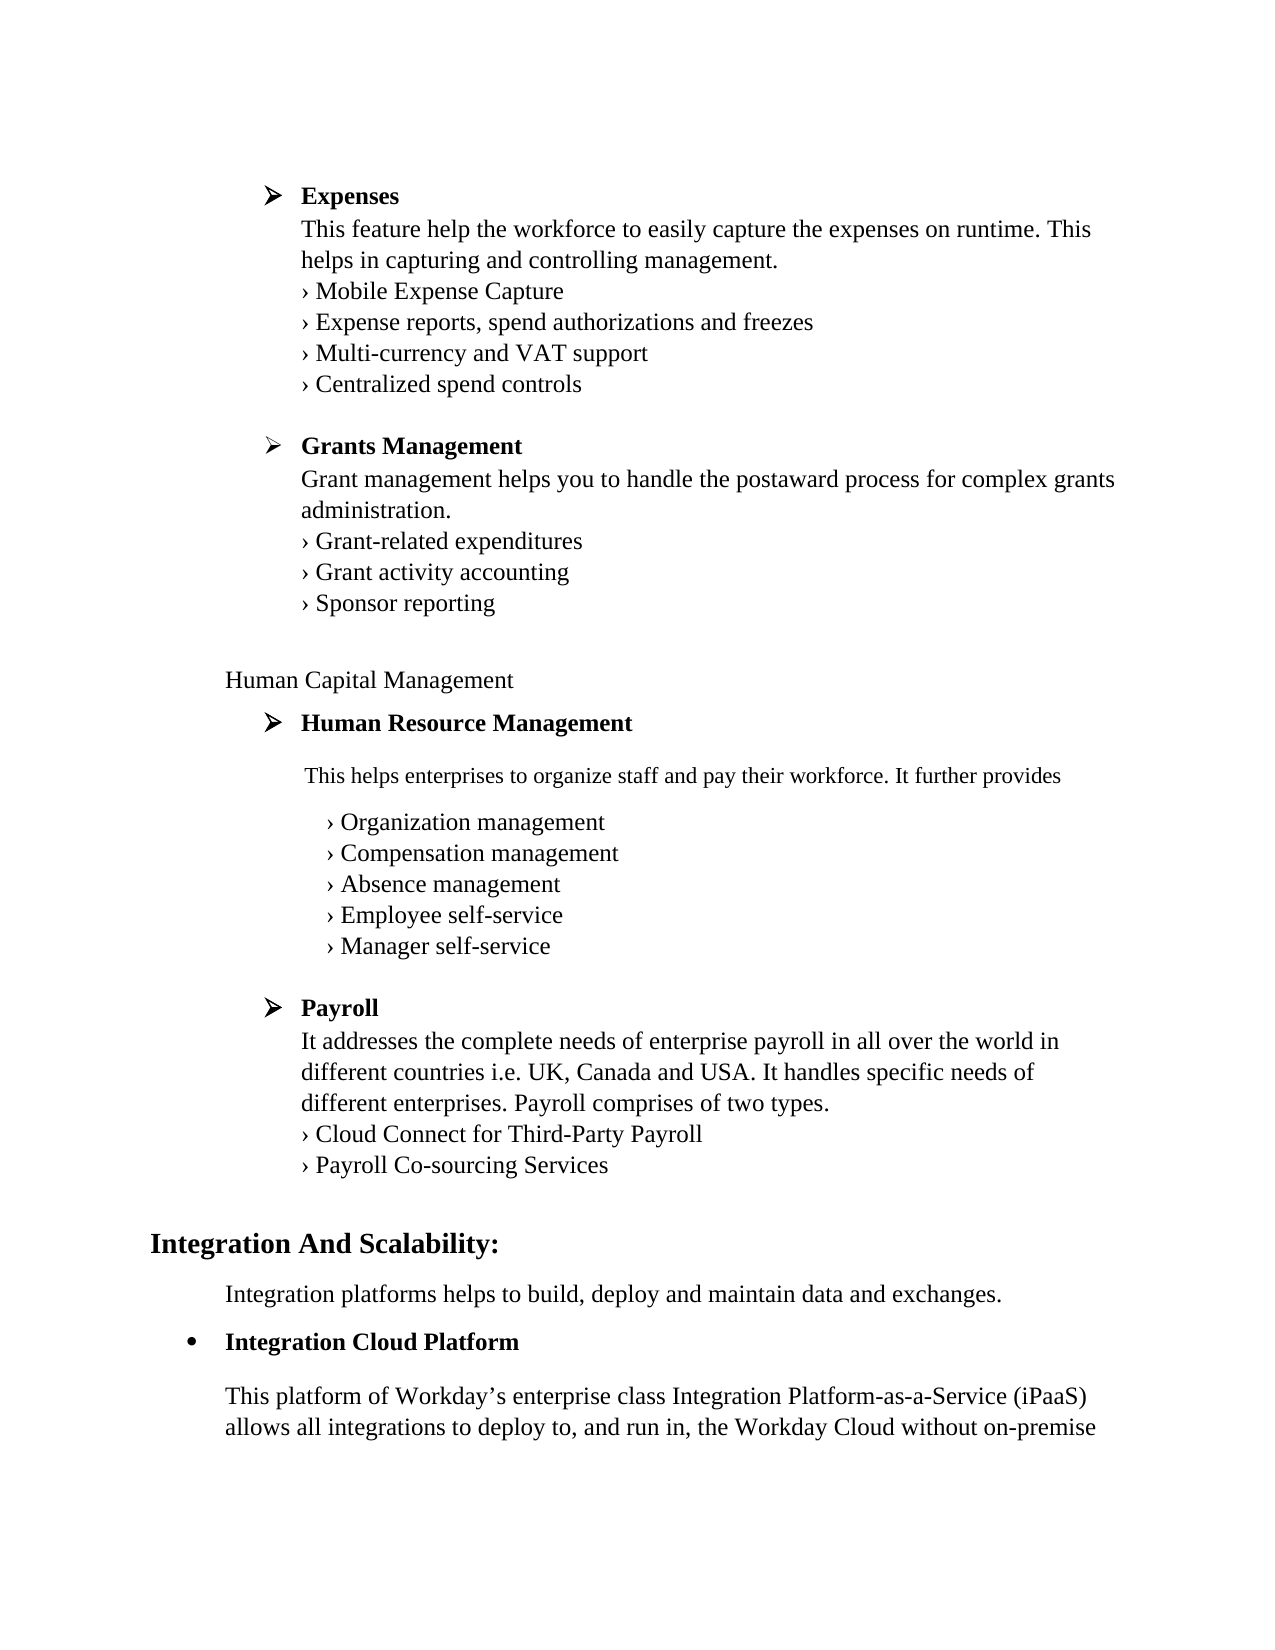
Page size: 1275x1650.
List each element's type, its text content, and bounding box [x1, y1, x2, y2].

list It addresses the complete needs of enterprise payroll in all over the world in different countries i.e. UK, Canada and USA. It handles specific needs of different enterprises. Payroll comprises of two types. [301, 1026, 1125, 1117]
list › Expense reports, spend authorizations and freezes [301, 307, 1125, 336]
list Human Resource Management [263, 708, 1125, 737]
list › Multi-currency and VAT support [301, 338, 1125, 367]
text Integration And Scalability: [150, 1227, 1125, 1260]
list › Sponsor reporting [301, 588, 1125, 617]
list Payroll [263, 993, 1125, 1022]
subtitle Human Capital Management [225, 665, 1125, 694]
list This feature help the workforce to easily capture the expenses on runtime. This helps in capturing and controlling management. [301, 214, 1125, 274]
list › Payroll Co-sourcing Services [301, 1150, 1125, 1179]
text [225, 1381, 1125, 1441]
list › Grant-related expenditures [301, 526, 1125, 555]
list › Absence management [301, 869, 1125, 898]
list › Centralized spend controls [301, 369, 1125, 398]
list › Mobile Expense Capture [301, 276, 1125, 305]
list › Compensation management [301, 838, 1125, 867]
text Integration platforms helps to build, deploy and maintain data and exchanges. [225, 1279, 1125, 1308]
list › Cloud Connect for Third-Party Payroll [301, 1119, 1125, 1148]
list Grants Management [263, 431, 1125, 460]
list › Grant activity accounting [301, 557, 1125, 586]
text This helps enterprises to organize staff and pay their workforce. It further provides [150, 762, 1125, 788]
list › Organization management [301, 807, 1125, 836]
list Expenses [263, 181, 1125, 210]
list Integration Cloud Platform [187, 1327, 1125, 1356]
list › Manager self-service [301, 931, 1125, 960]
list › Employee self-service [301, 900, 1125, 929]
list Grant management helps you to handle the postaward process for complex grants administration. [301, 464, 1125, 524]
